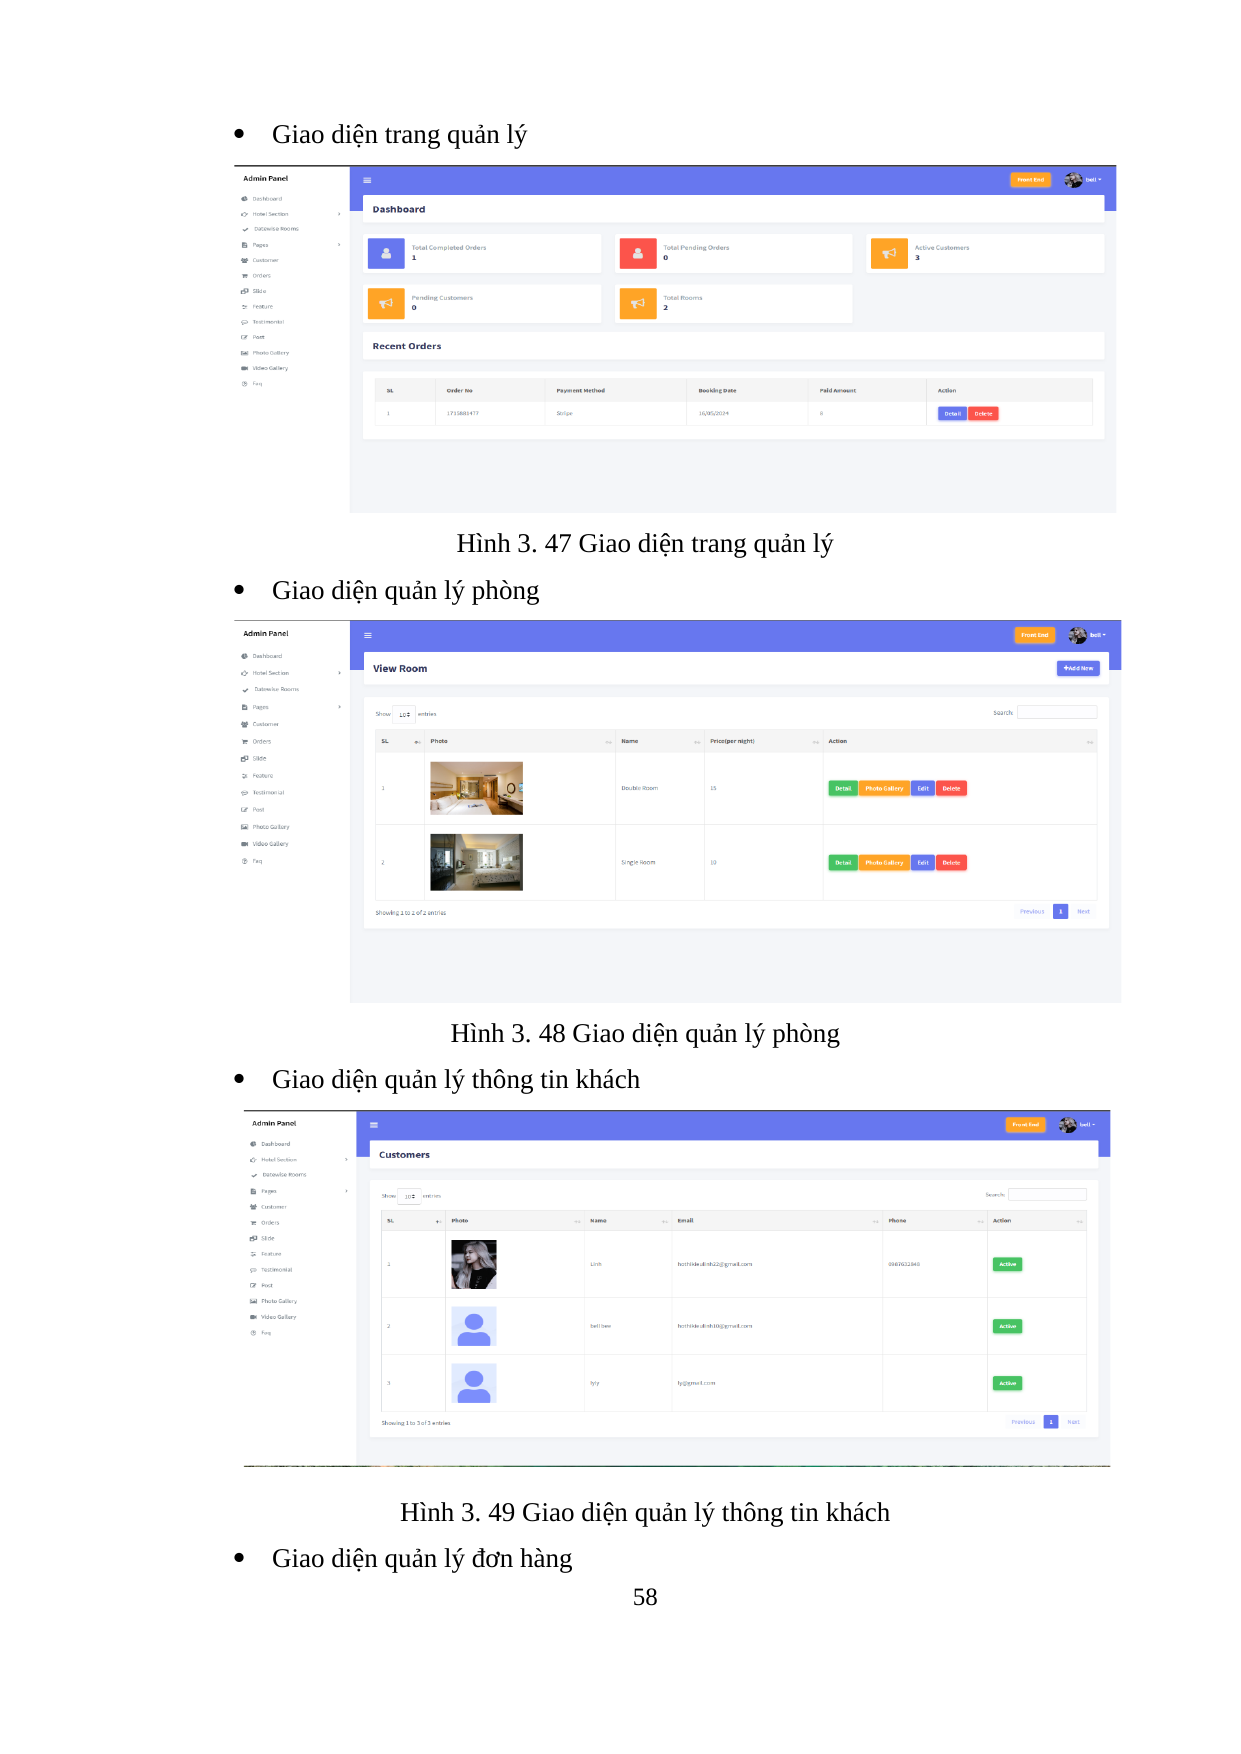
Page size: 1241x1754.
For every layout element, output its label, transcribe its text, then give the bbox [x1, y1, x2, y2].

picture [234, 165, 1117, 513]
text Hình 3. 47 Giao diện trang quản lý [169, 527, 1122, 558]
text Hình 3. 48 Giao diện quản lý phòng [169, 1017, 1122, 1048]
list Giao diện trang quản lý [234, 118, 1122, 150]
picture [234, 620, 1122, 1003]
picture [243, 1110, 1111, 1467]
list Giao diện quản lý phòng [234, 574, 1122, 605]
list Giao diện quản lý đơn hàng [234, 1543, 1122, 1574]
list Giao diện quản lý thông tin khách [234, 1063, 1122, 1094]
text Hình 3. 49 Giao diện quản lý thông tin khách [169, 1496, 1122, 1527]
